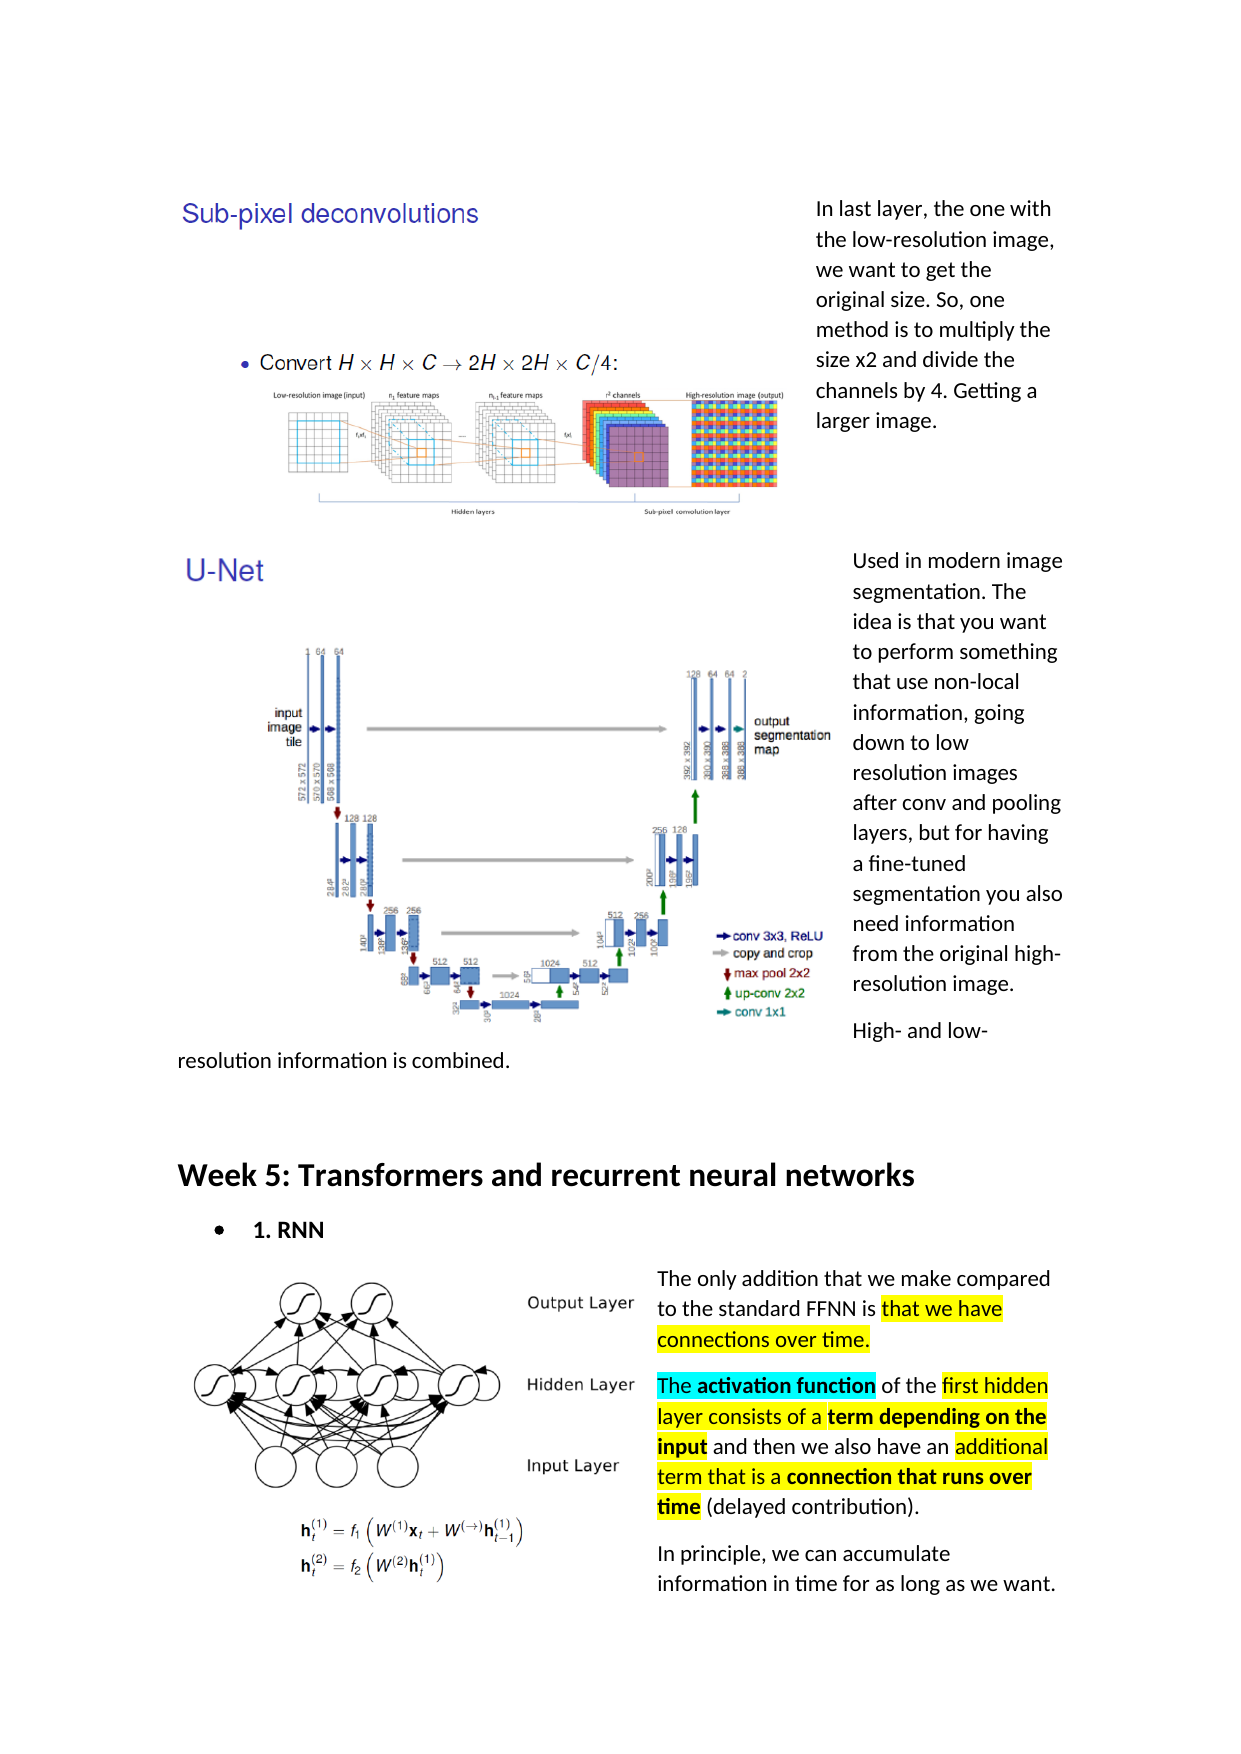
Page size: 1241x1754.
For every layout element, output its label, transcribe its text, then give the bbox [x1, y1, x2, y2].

text High- and low-resolution information is combined. [177, 1016, 1063, 1074]
picture [177, 194, 797, 524]
list 1. RNN [215, 1215, 1063, 1245]
picture [177, 546, 834, 1025]
text Used in modern image segmentation. The idea is that you want to perform something that use non-local information, going down to low resolution images after conv and pooling layers, but for having a fine-tuned segmentation you also need information from the original high-resolution image. [834, 547, 1063, 997]
text The activation function of the first hidden layer consists of a term depending on the input and then we also have an additional term that is a connection that runs over time (delayed contribution). [639, 1372, 1063, 1520]
text Week 5: Transformers and recurrent neural networks [177, 1154, 1063, 1195]
text In principle, we can accumulate information in time for as long as we want. [177, 1539, 1063, 1597]
text In last layer, the one with the low-resolution image, we want to get the original size. So, one method is to multiply the size x2 and divide the channels by 4. Getting a larger image. [797, 194, 1063, 434]
picture [177, 1266, 639, 1583]
text The only addition that we make compared to the standard FFNN is that we have connections over time. [177, 1264, 1063, 1353]
